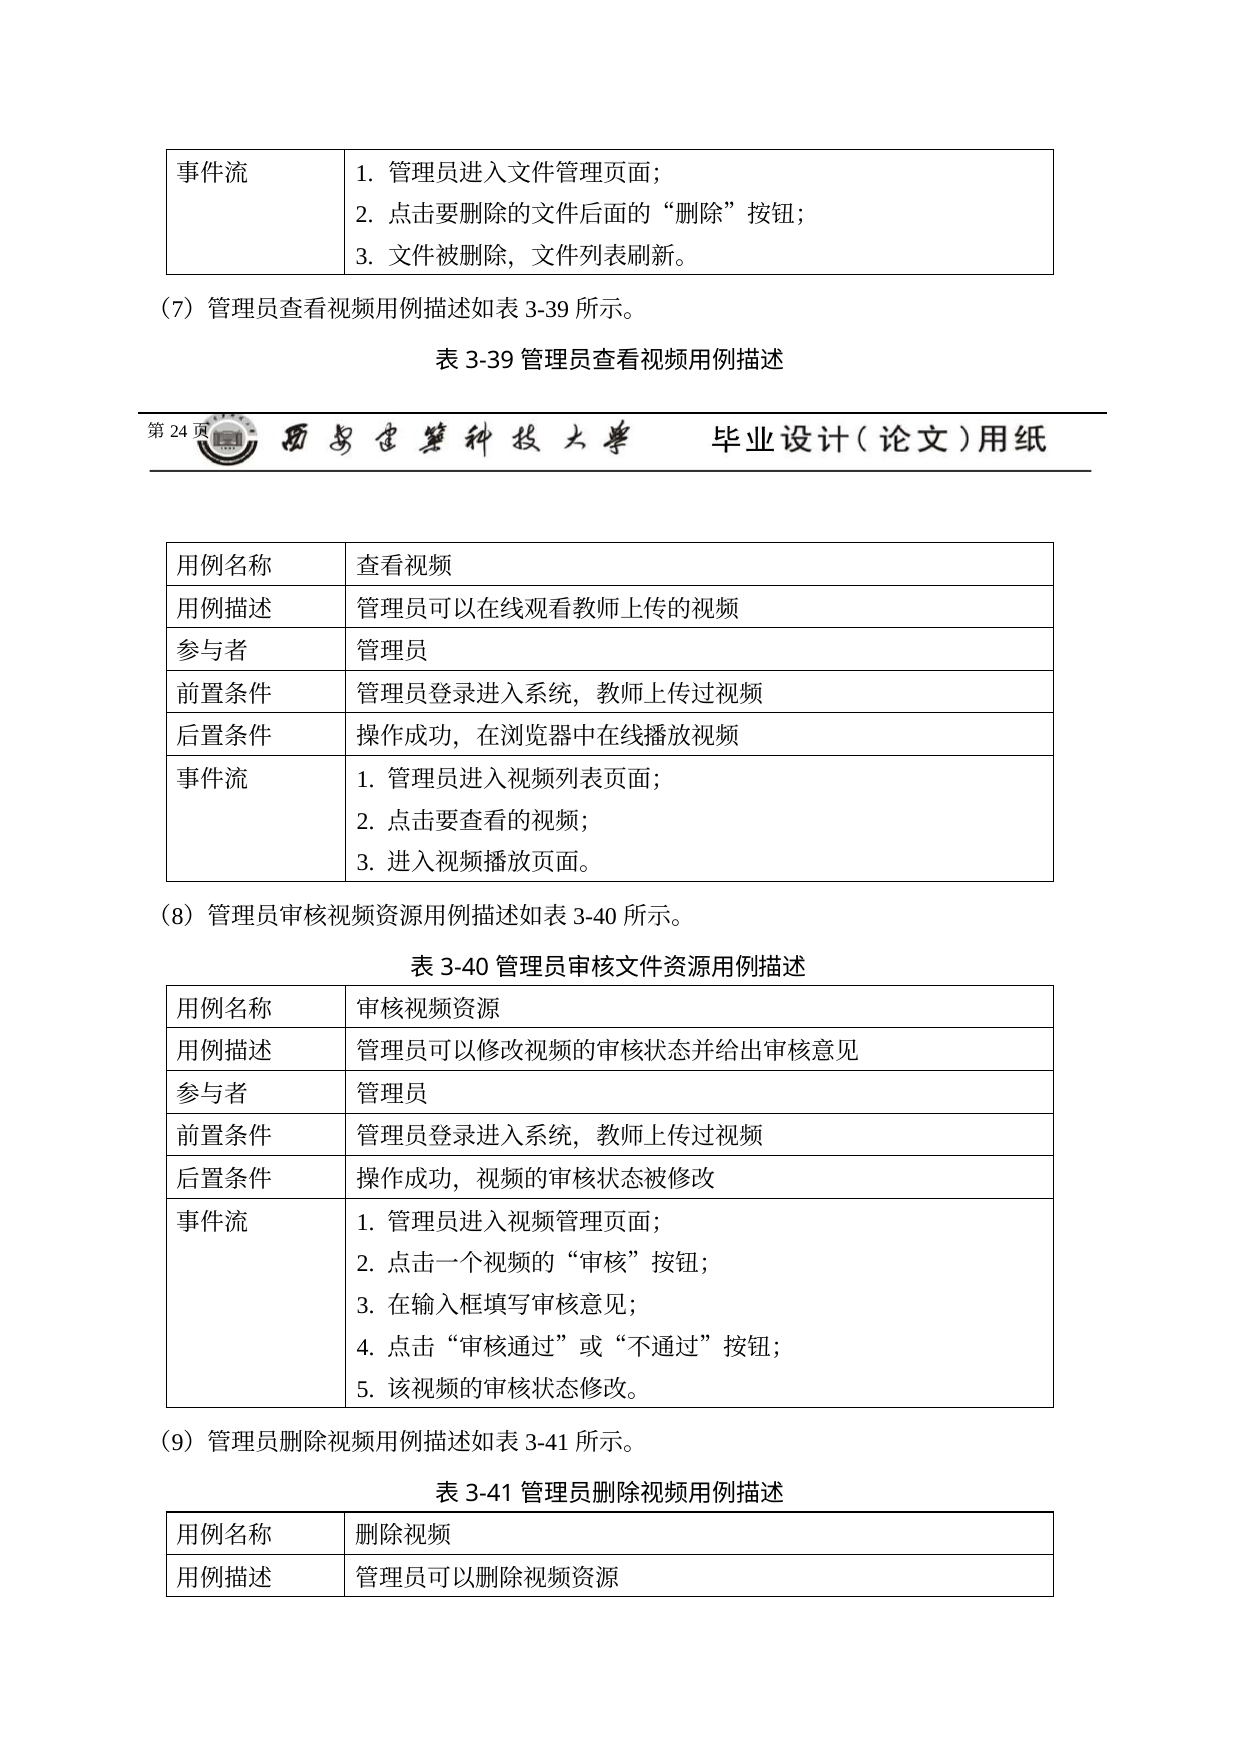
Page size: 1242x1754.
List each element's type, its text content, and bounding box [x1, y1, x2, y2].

table_cell 用例描述 [167, 1555, 344, 1596]
table_cell 操作成功，在浏览器中在线播放视频 [346, 713, 1053, 755]
table_cell 管理员进入文件管理页面； 点击要删除的文件后面的“删除”按钮； 文件被删除，文件列表刷新。 [345, 150, 1053, 274]
table_cell 参与者 [167, 628, 345, 670]
table_cell 管理员可以删除视频资源 [345, 1555, 1053, 1596]
table_header 用例名称 [167, 1513, 344, 1553]
text 第 24 页 [147, 418, 1130, 443]
table_cell 用例描述 [167, 586, 345, 627]
table_cell 后置条件 [167, 713, 345, 755]
table_cell 前置条件 [167, 1114, 345, 1155]
table_cell 用例描述 [167, 1028, 345, 1070]
table_cell 管理员 [346, 628, 1053, 670]
table_cell 管理员登录进入系统，教师上传过视频 [346, 671, 1053, 712]
table_header 审核视频资源 [346, 986, 1053, 1027]
text （9）管理员删除视频用例描述如表 3-41 所示。 [147, 1423, 1130, 1457]
text （7）管理员查看视频用例描述如表 3-39 所示。 [147, 290, 1130, 324]
text 表 3-41 管理员删除视频用例描述 [436, 1474, 1130, 1508]
table_cell 参与者 [167, 1071, 345, 1113]
table_cell 管理员可以在线观看教师上传的视频 [346, 586, 1053, 627]
table_cell 管理员进入视频列表页面； 点击要查看的视频； 进入视频播放页面。 [346, 756, 1053, 881]
table_header 用例名称 [167, 543, 345, 584]
table_header 用例名称 [167, 986, 345, 1027]
table_cell 管理员登录进入系统，教师上传过视频 [346, 1114, 1053, 1155]
table_cell 管理员 [346, 1071, 1053, 1113]
table_cell 前置条件 [167, 671, 345, 712]
table_cell 管理员可以修改视频的审核状态并给出审核意见 [346, 1028, 1053, 1070]
table_cell 管理员进入视频管理页面； 点击一个视频的“审核”按钮； 在输入框填写审核意见； 点击“审核通过”或“不通过”按钮； 该视频的审核状态修改。 [346, 1199, 1053, 1407]
table_cell 事件流 [167, 1199, 345, 1407]
text 表 3-39 管理员查看视频用例描述 [436, 341, 1130, 375]
text （8）管理员审核视频资源用例描述如表 3-40 所示。 [147, 897, 1130, 931]
table_cell 后置条件 [167, 1156, 345, 1198]
table_cell 操作成功，视频的审核状态被修改 [346, 1156, 1053, 1198]
table_cell 事件流 [167, 150, 344, 274]
text 表 3-40 管理员审核文件资源用例描述 [411, 948, 1130, 982]
table_cell 事件流 [167, 756, 345, 881]
table_header 查看视频 [346, 543, 1053, 584]
table_header 删除视频 [345, 1513, 1053, 1553]
